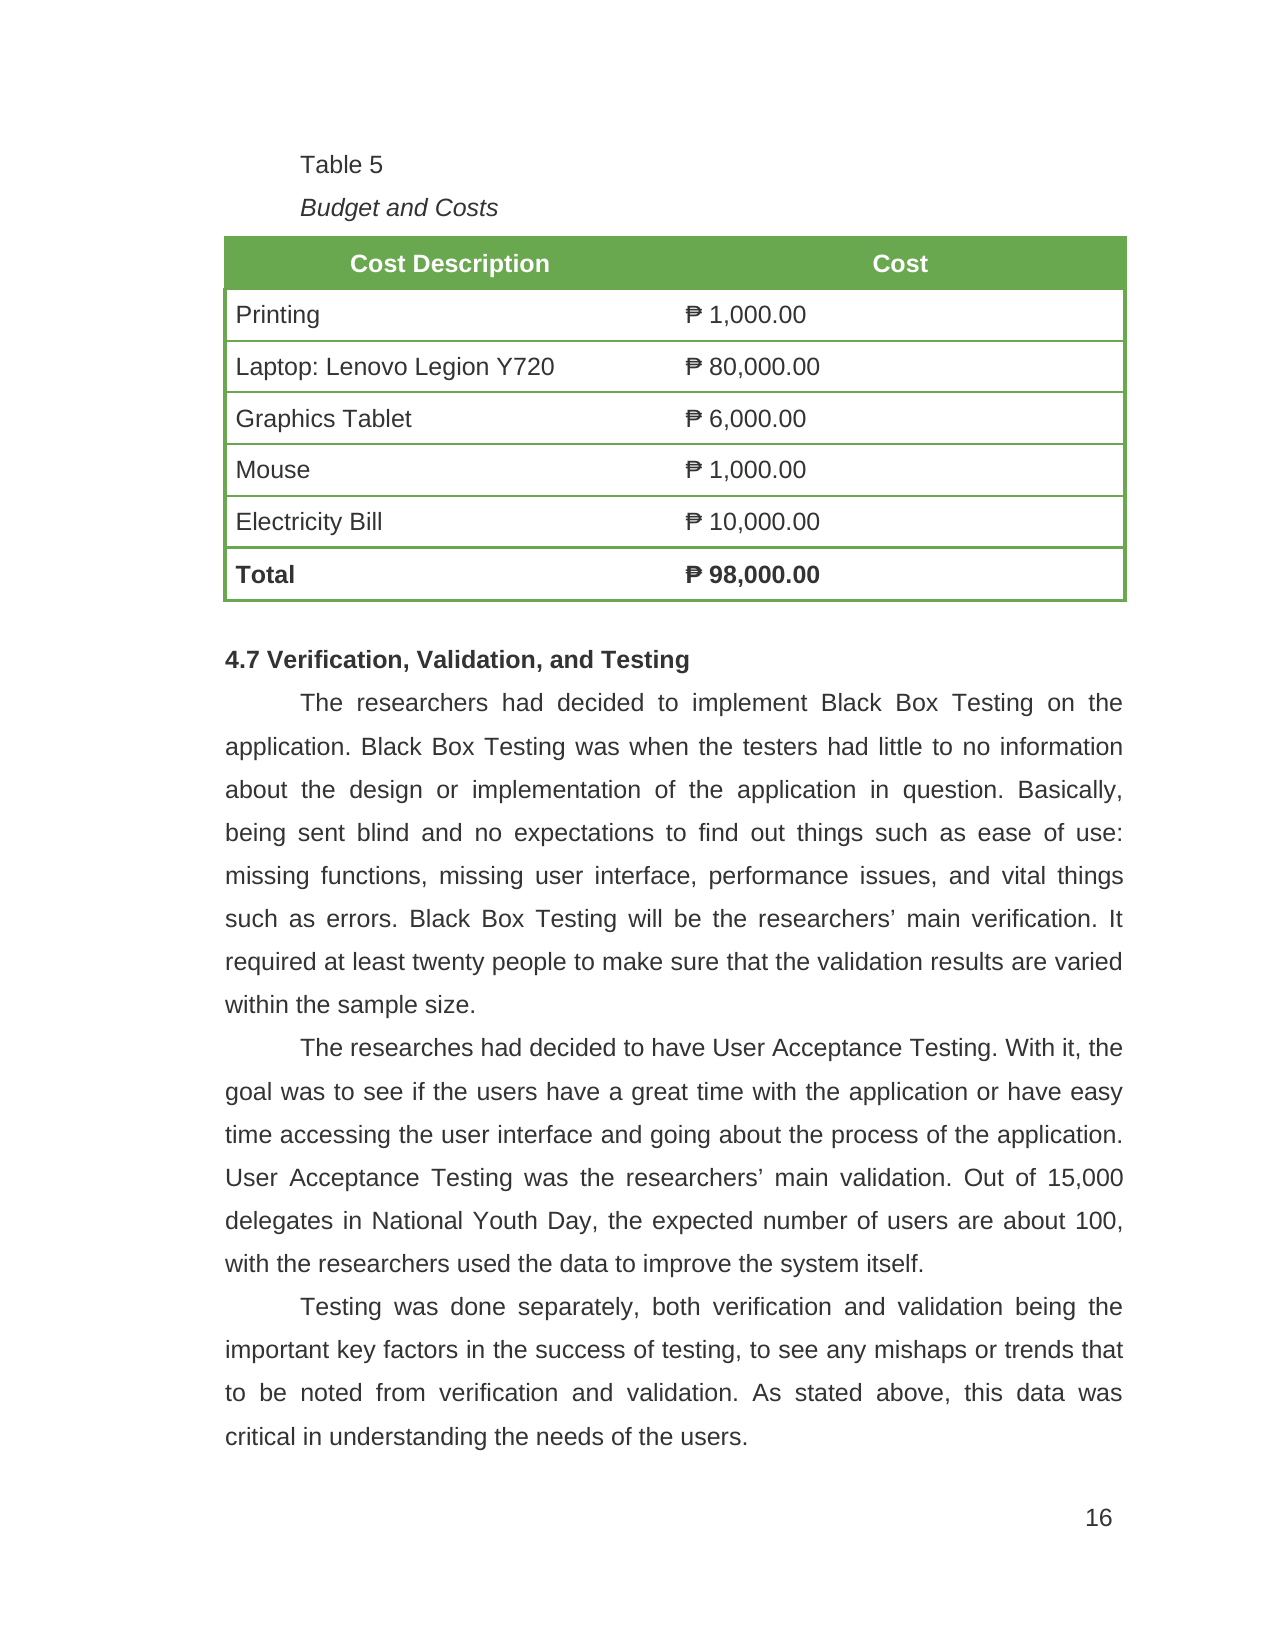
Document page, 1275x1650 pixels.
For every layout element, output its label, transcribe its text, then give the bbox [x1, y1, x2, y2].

text Table 5 [225, 150, 1125, 179]
table_cell ₱ 80,000.00 [675, 342, 1123, 391]
table_header Cost [676, 238, 1123, 288]
table_cell ₱ 1,000.00 [675, 445, 1123, 494]
table_cell ₱ 98,000.00 [675, 549, 1123, 599]
table_cell Laptop: Lenovo Legion Y720 [227, 342, 675, 391]
table_cell Printing [227, 290, 675, 339]
table_cell Electricity Bill [227, 497, 675, 546]
table_cell ₱ 1,000.00 [675, 290, 1123, 339]
text The researches had decided to have User Acceptance Testing. With it, the goal was to see if the users have a great time with the application or have easy time accessing the user interface and going about the process of the application. User Acceptance Testing was the researchers’ main validation. Out of 15,000 delegates in National Youth Day, the expected number of users are about 100, with the researchers used the data to improve the system itself. [225, 1033, 1125, 1278]
table_cell Total [227, 549, 675, 599]
table_cell Mouse [227, 445, 675, 494]
table_cell ₱ 6,000.00 [675, 393, 1123, 443]
text Testing was done separately, both verification and validation being the important key factors in the success of testing, to see any mishaps or trends that to be noted from verification and validation. As stated above, this data was critical in understanding the needs of the users. [225, 1292, 1125, 1450]
text 4.7 Verification, Validation, and Testing [225, 645, 1125, 674]
table_cell Graphics Tablet [227, 393, 675, 443]
text Budget and Costs [225, 193, 1125, 222]
table_header Cost Description [226, 238, 674, 288]
table_cell ₱ 10,000.00 [675, 497, 1123, 546]
text The researchers had decided to implement Black Box Testing on the application. Black Box Testing was when the testers had little to no information about the design or implementation of the application in question. Basically, being sent blind and no expectations to find out things such as ease of use: missing functions, missing user interface, performance issues, and vital things such as errors. Black Box Testing will be the researchers’ main verification. It required at least twenty people to make sure that the validation results are varied within the sample size. [225, 688, 1125, 1019]
